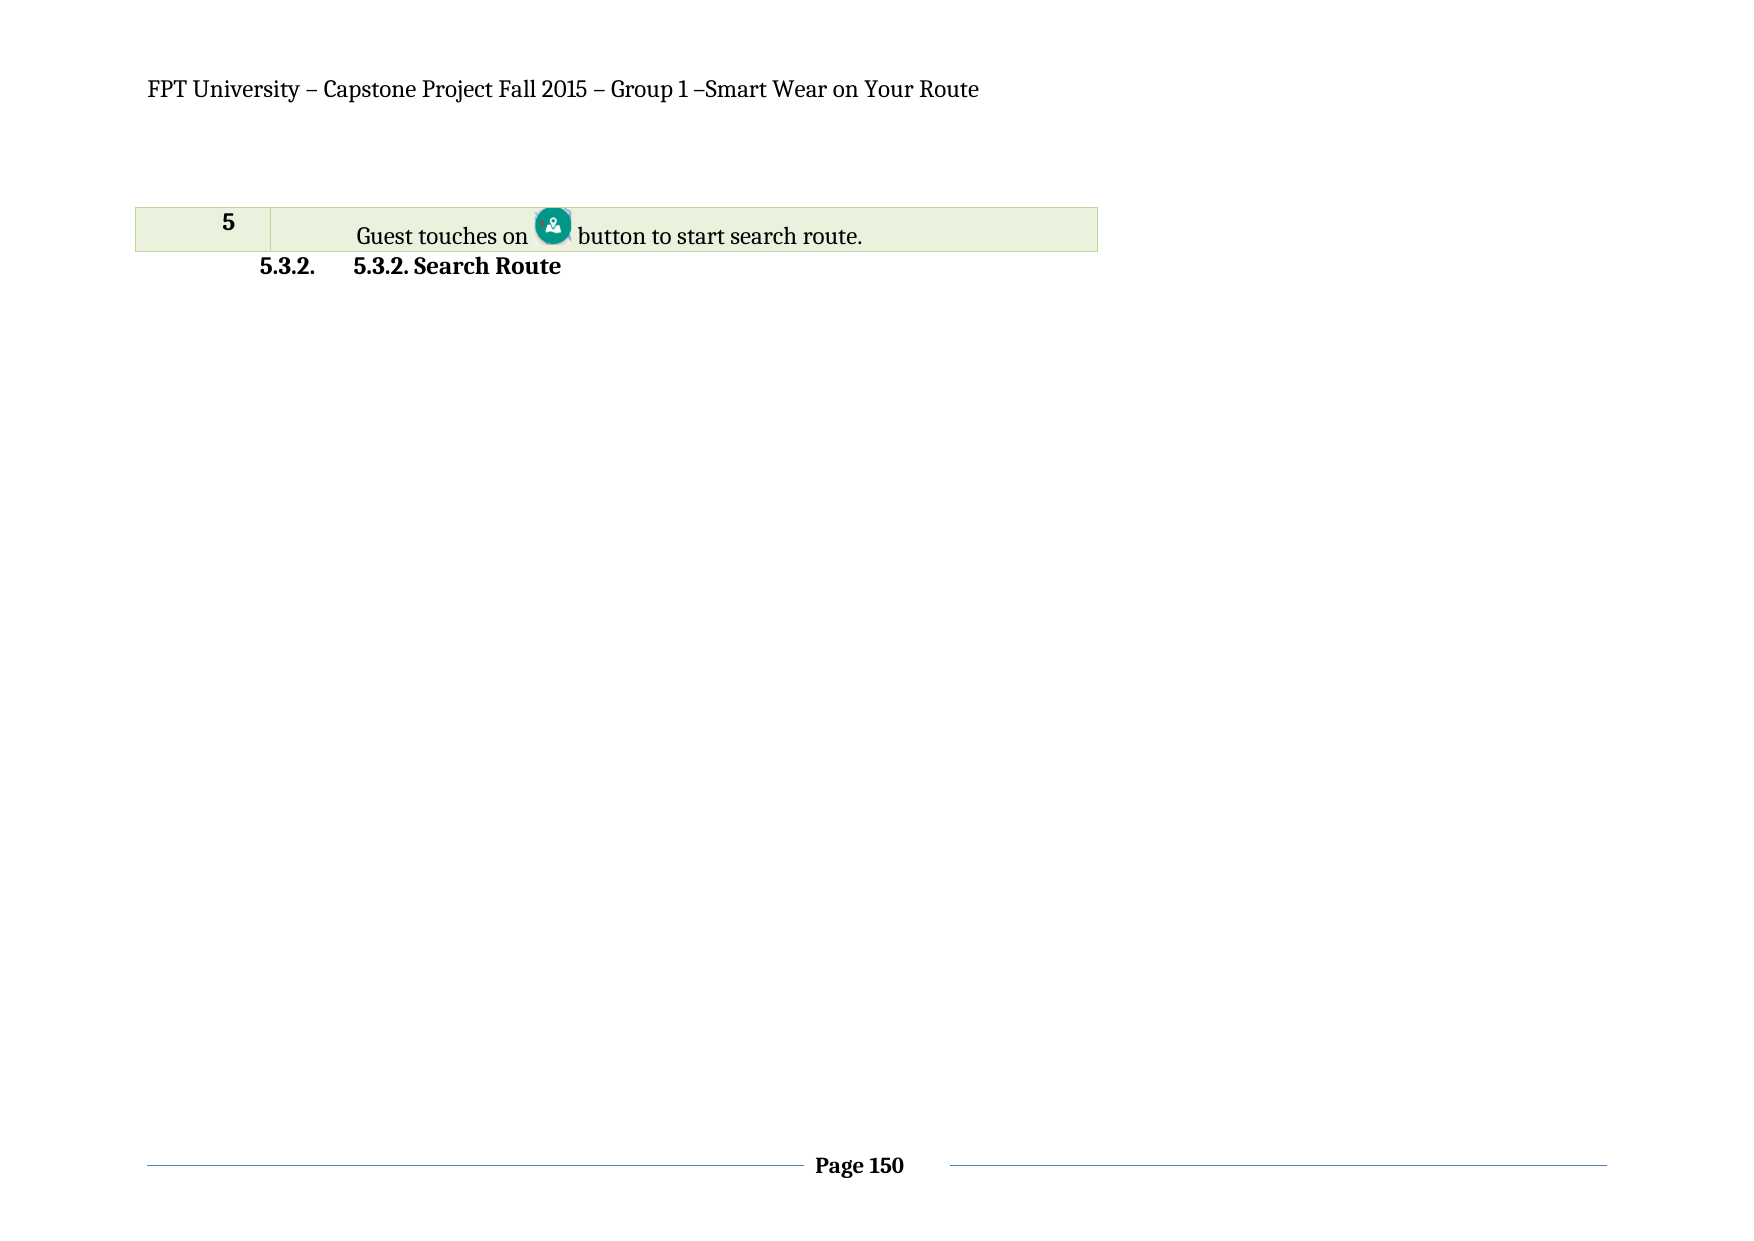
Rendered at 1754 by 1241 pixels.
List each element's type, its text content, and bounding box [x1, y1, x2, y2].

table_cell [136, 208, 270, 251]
subtitle 5.3.2. Search Route [259, 252, 1607, 280]
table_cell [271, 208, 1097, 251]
